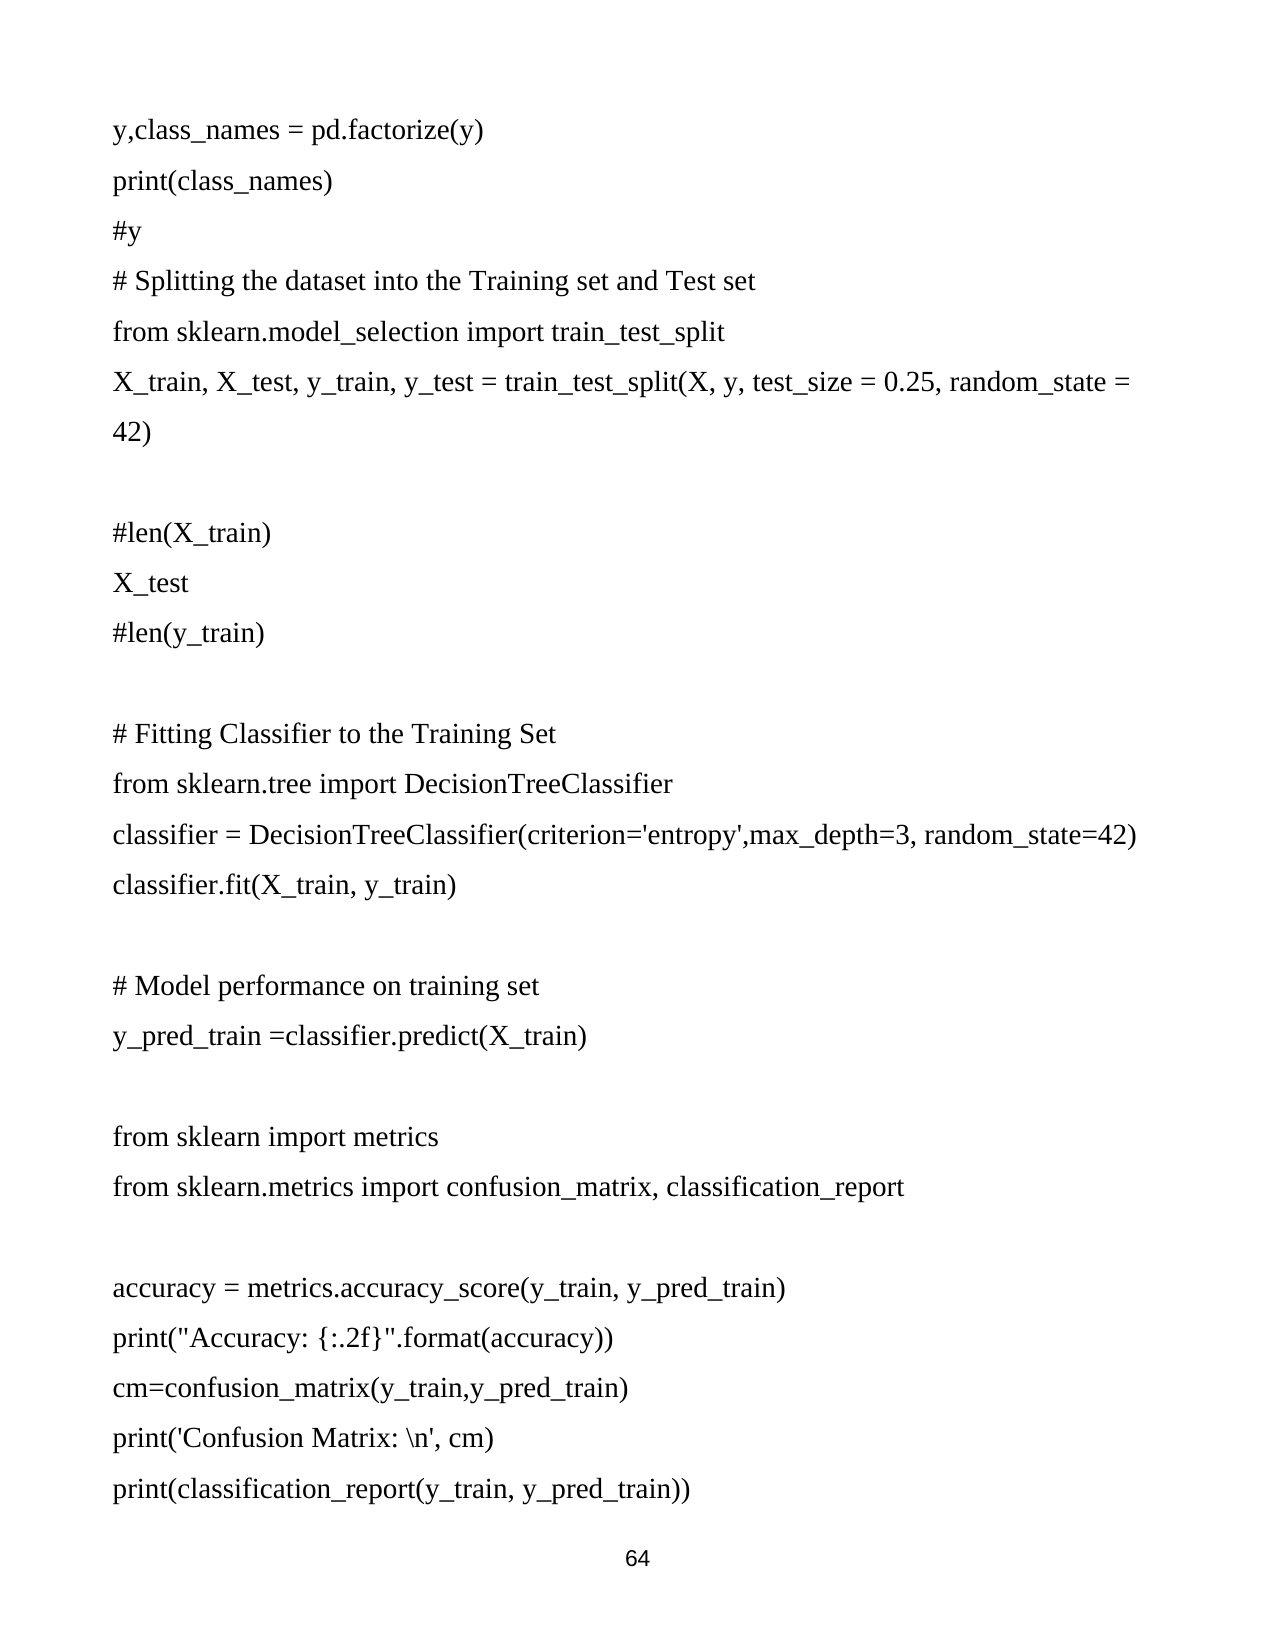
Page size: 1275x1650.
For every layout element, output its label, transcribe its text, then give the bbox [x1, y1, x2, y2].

text classifier = DecisionTreeClassifier(criterion='entropy',max_depth=3, random_state=42) [112, 817, 1162, 850]
text print('Confusion Matrix: \n', cm) [112, 1421, 1162, 1454]
text y_pred_train =classifier.predict(X_train) [112, 1018, 1162, 1052]
text print(class_names) [112, 163, 1162, 196]
text #len(y_train) [112, 616, 1162, 649]
text cm=confusion_matrix(y_train,y_pred_train) [112, 1370, 1162, 1404]
text print("Accuracy: {:.2f}".format(accuracy)) [112, 1320, 1162, 1353]
text X_train, X_test, y_train, y_test = train_test_split(X, y, test_size = 0.25, random_state = 42) [112, 364, 1162, 448]
text from sklearn import metrics [112, 1119, 1162, 1152]
text classifier.fit(X_train, y_train) [112, 867, 1162, 901]
text from sklearn.metrics import confusion_matrix, classification_report [112, 1169, 1162, 1203]
text # Fitting Classifier to the Training Set [112, 716, 1162, 750]
text #y [112, 213, 1162, 247]
text from sklearn.model_selection import train_test_split [112, 314, 1162, 347]
text #len(X_train) [112, 515, 1162, 548]
text print(classification_report(y_train, y_pred_train)) [112, 1471, 1162, 1504]
text accuracy = metrics.accuracy_score(y_train, y_pred_train) [112, 1270, 1162, 1303]
text # Splitting the dataset into the Training set and Test set [112, 263, 1162, 297]
text X_test [112, 565, 1162, 599]
text y,class_names = pd.factorize(y) [112, 112, 1162, 146]
text # Model performance on training set [112, 968, 1162, 1001]
text from sklearn.tree import DecisionTreeClassifier [112, 767, 1162, 800]
